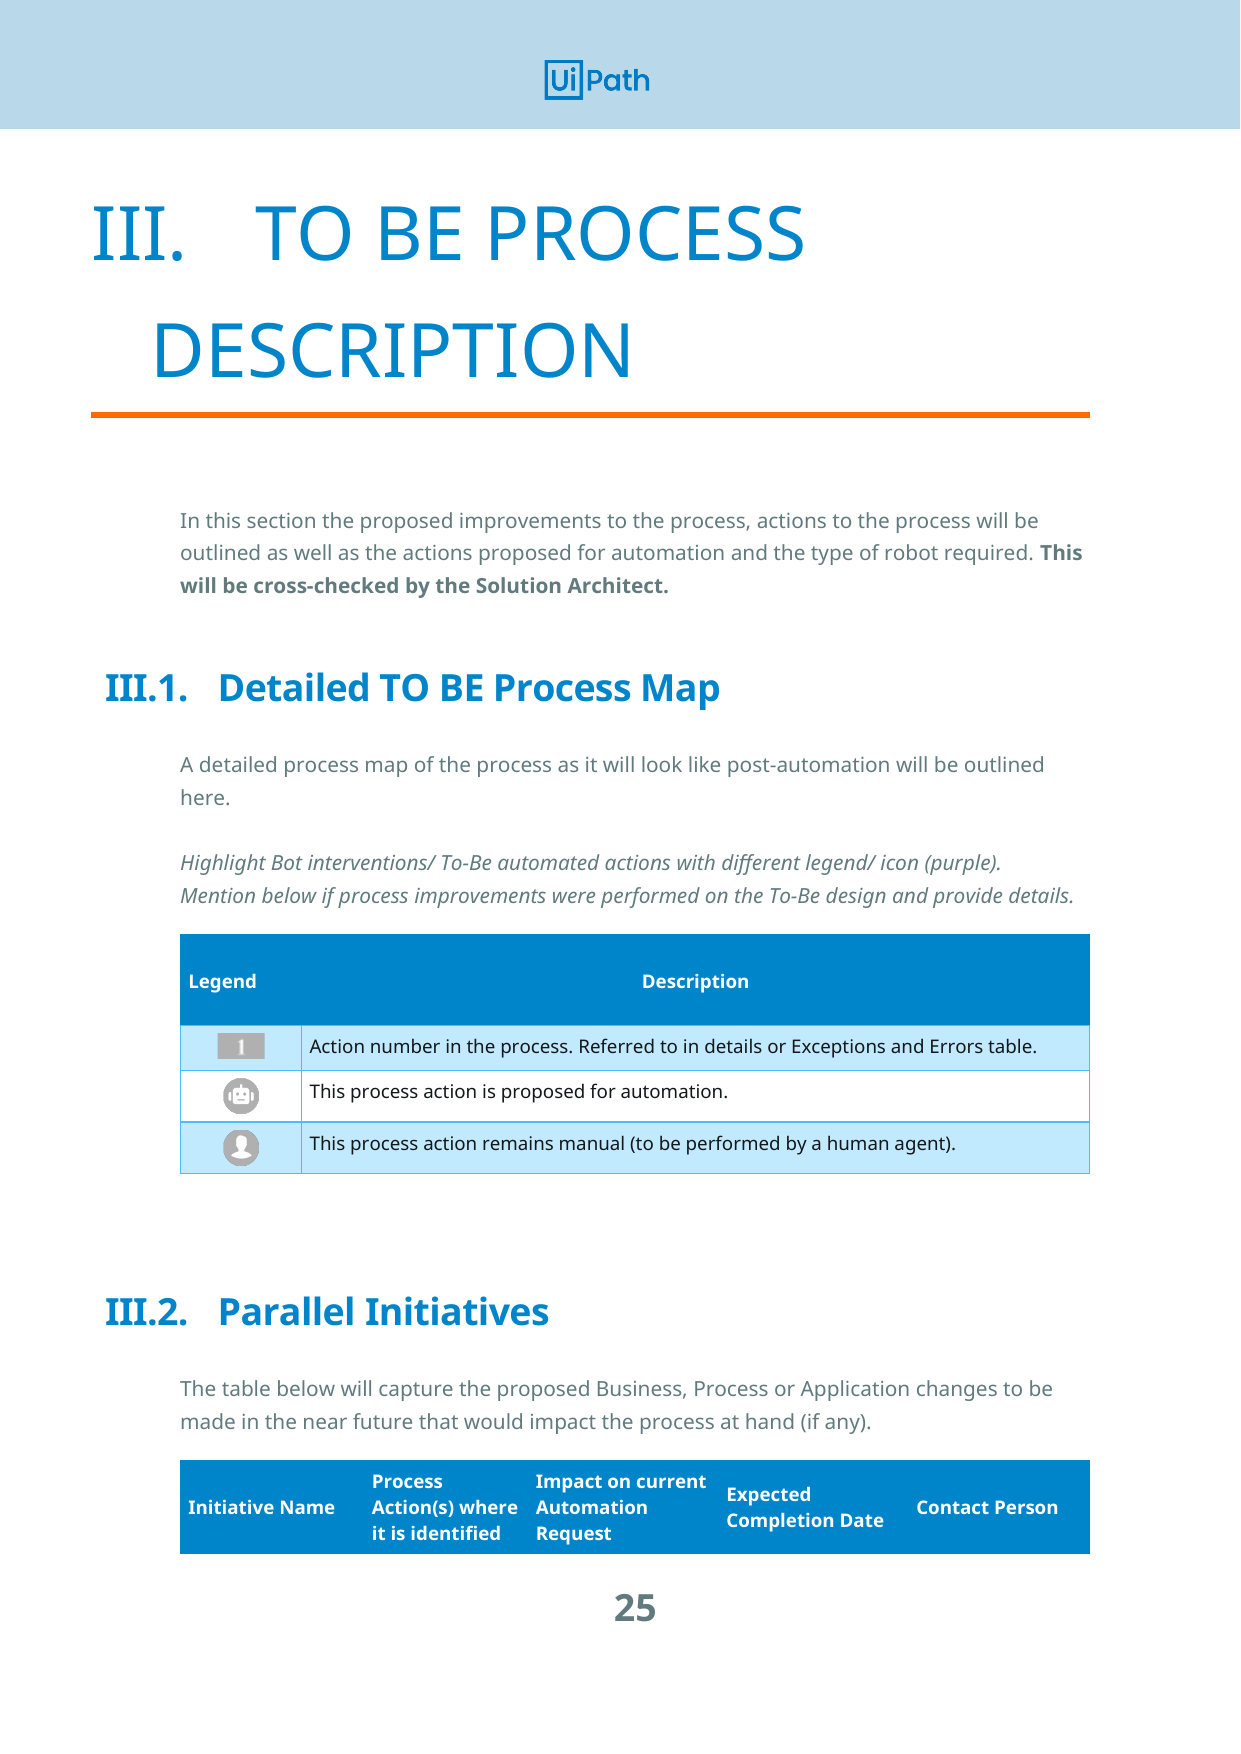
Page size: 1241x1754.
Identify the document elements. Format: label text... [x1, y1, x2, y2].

table_cell This process action remains manual (to be performed by a human agent). [302, 1123, 1089, 1173]
text In this section the proposed improvements to the process, actions to the process will be outlined as well as the actions proposed for automation and the type of robot required. This will be cross-checked by the Solution Architect. [180, 506, 1090, 632]
subtitle Parallel Initiatives [105, 1285, 1090, 1336]
picture [223, 1130, 259, 1166]
picture [223, 1078, 259, 1114]
table_header Expected Completion Date [719, 1461, 908, 1553]
table_cell [181, 1071, 301, 1121]
table_cell [181, 1026, 301, 1070]
table_header Impact on current Automation Request [529, 1461, 718, 1553]
table_header Initiative Name [181, 1461, 364, 1553]
table_header Legend [181, 935, 301, 1025]
table_header Process Action(s) where it is identified [365, 1461, 528, 1553]
subtitle TO BE Process description [91, 180, 1090, 412]
table_cell Action number in the process. Referred to in details or Exceptions and Errors table. [302, 1026, 1089, 1070]
table_header Contact Person [909, 1461, 1089, 1553]
subtitle Detailed TO BE Process Map [105, 661, 1090, 712]
table_cell This process action is proposed for automation. [302, 1071, 1089, 1121]
text The table below will capture the proposed Business, Process or Application changes to be made in the near future that would impact the process at hand (if any). [180, 1374, 1090, 1435]
picture [544, 60, 651, 100]
table_cell [181, 1123, 301, 1173]
text A detailed process map of the process as it will look like post-automation will be outlined here. Highlight Bot interventions/ To-Be automated actions with different legend/ icon (purple). Mention below if process improvements were performed on the To-Be design and provide details. [180, 750, 1090, 909]
table_header Description [302, 935, 1089, 1025]
